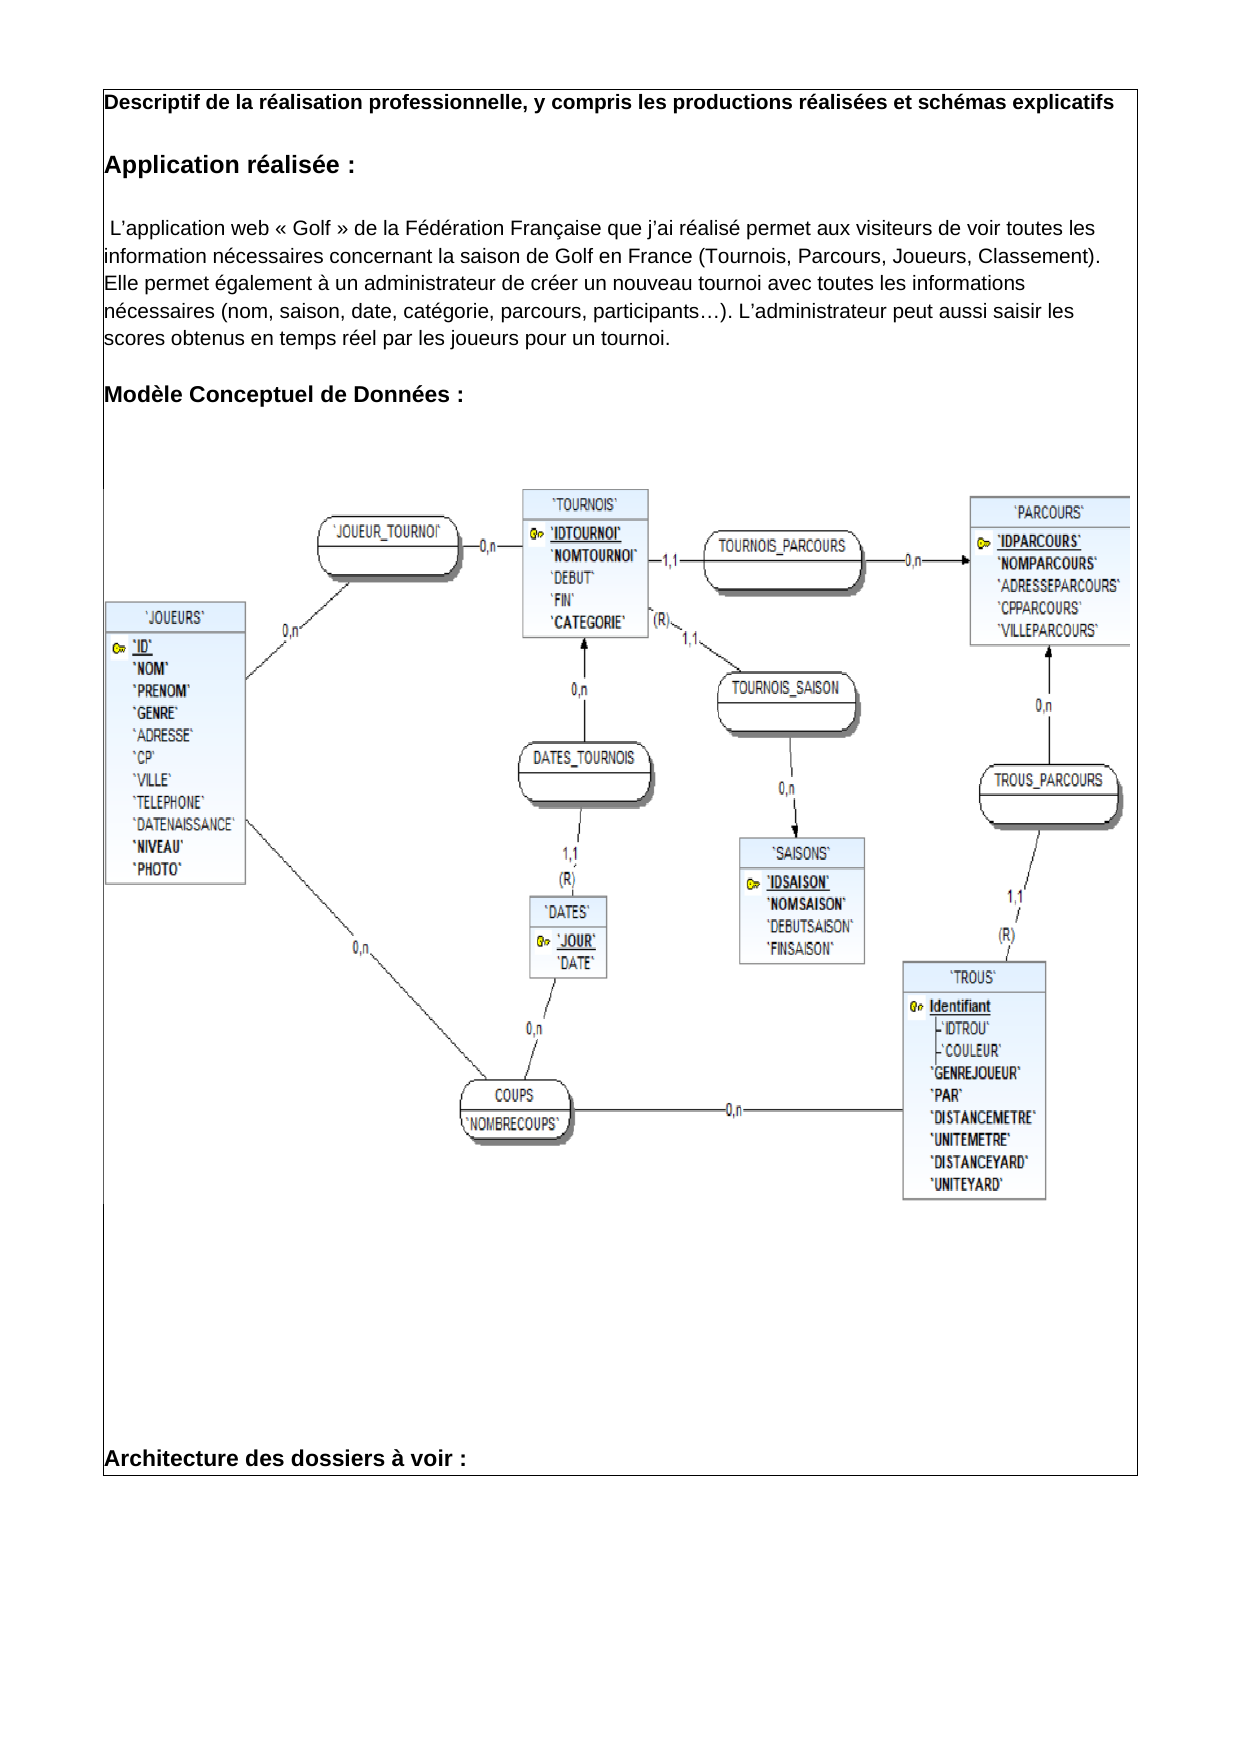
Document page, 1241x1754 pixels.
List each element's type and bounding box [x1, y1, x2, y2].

table_header [104, 90, 1137, 1475]
picture [103, 489, 1130, 1204]
